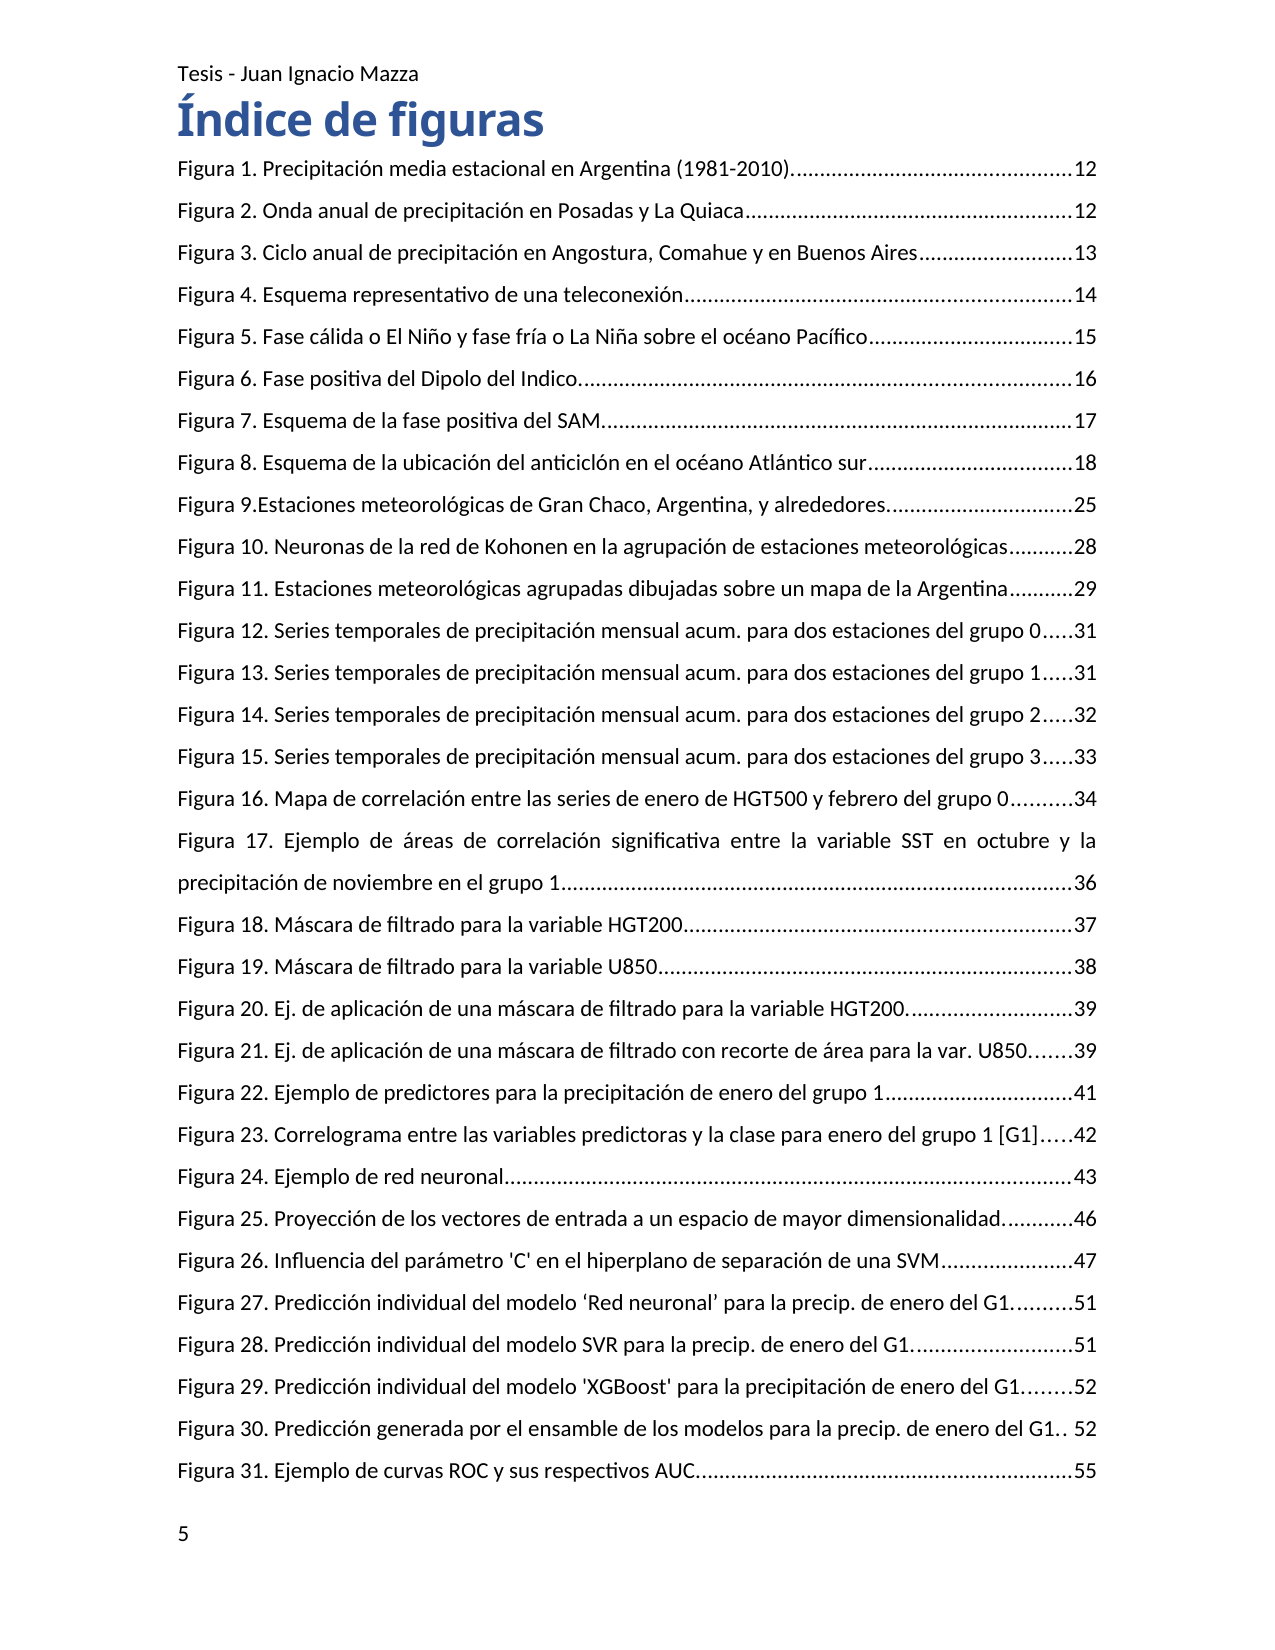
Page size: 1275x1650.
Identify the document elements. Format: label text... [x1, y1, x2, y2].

text Figura 25. Proyección de los vectores de entrada a un espacio de mayor dimensionalidad. 46 [177, 1204, 1098, 1232]
text Figura 23. Correlograma entre las variables predictoras y la clase para enero del grupo 1 [G1] 42 [177, 1120, 1098, 1148]
text Figura 11. Estaciones meteorológicas agrupadas dibujadas sobre un mapa de la Argentina 29 [177, 574, 1098, 602]
text Figura 12. Series temporales de precipitación mensual acum. para dos estaciones del grupo 0 31 [177, 616, 1098, 644]
text Figura 1. Precipitación media estacional en Argentina (1981-2010). 12 [177, 154, 1098, 182]
text Figura 28. Predicción individual del modelo SVR para la precip. de enero del G1. 51 [177, 1330, 1098, 1358]
text Figura 10. Neuronas de la red de Kohonen en la agrupación de estaciones meteorológicas 28 [177, 532, 1098, 560]
text Figura 3. Ciclo anual de precipitación en Angostura, Comahue y en Buenos Aires 13 [177, 238, 1098, 266]
text Figura 8. Esquema de la ubicación del anticiclón en el océano Atlántico sur 18 [177, 448, 1098, 476]
text Índice de figuras [177, 87, 1098, 149]
text Figura 31. Ejemplo de curvas ROC y sus respectivos AUC. 55 [177, 1456, 1098, 1484]
text Figura 4. Esquema representativo de una teleconexión 14 [177, 280, 1098, 308]
text Figura 21. Ej. de aplicación de una máscara de filtrado con recorte de área para la var. U850. 39 [177, 1036, 1098, 1064]
text Figura 13. Series temporales de precipitación mensual acum. para dos estaciones del grupo 1 31 [177, 658, 1098, 686]
text Figura 18. Máscara de filtrado para la variable HGT200 37 [177, 910, 1098, 938]
text Figura 30. Predicción generada por el ensamble de los modelos para la precip. de enero del G1. 52 [177, 1414, 1098, 1442]
text Figura 14. Series temporales de precipitación mensual acum. para dos estaciones del grupo 2 32 [177, 700, 1098, 728]
text Figura 22. Ejemplo de predictores para la precipitación de enero del grupo 1 41 [177, 1078, 1098, 1106]
text Figura 15. Series temporales de precipitación mensual acum. para dos estaciones del grupo 3 33 [177, 742, 1098, 770]
text Figura 26. Influencia del parámetro 'C' en el hiperplano de separación de una SVM 47 [177, 1246, 1098, 1274]
text Figura 20. Ej. de aplicación de una máscara de filtrado para la variable HGT200. 39 [177, 994, 1098, 1022]
text Figura 16. Mapa de correlación entre las series de enero de HGT500 y febrero del grupo 0 34 [177, 784, 1098, 812]
text Figura 7. Esquema de la fase positiva del SAM. 17 [177, 406, 1098, 434]
text Figura 24. Ejemplo de red neuronal 43 [177, 1162, 1098, 1190]
text Figura 6. Fase positiva del Dipolo del Indico. 16 [177, 364, 1098, 392]
text Figura 17. Ejemplo de áreas de correlación significativa entre la variable SST en octubre y la precipitación de noviembre en el grupo 1 36 [177, 826, 1098, 896]
text Figura 9.Estaciones meteorológicas de Gran Chaco, Argentina, y alrededores. 25 [177, 490, 1098, 518]
text Figura 2. Onda anual de precipitación en Posadas y La Quiaca 12 [177, 196, 1098, 224]
text Figura 19. Máscara de filtrado para la variable U850 38 [177, 952, 1098, 980]
text Figura 29. Predicción individual del modelo 'XGBoost' para la precipitación de enero del G1. 52 [177, 1372, 1098, 1400]
text Figura 5. Fase cálida o El Niño y fase fría o La Niña sobre el océano Pacífico 15 [177, 322, 1098, 350]
text Figura 27. Predicción individual del modelo ‘Red neuronal’ para la precip. de enero del G1. 51 [177, 1288, 1098, 1316]
